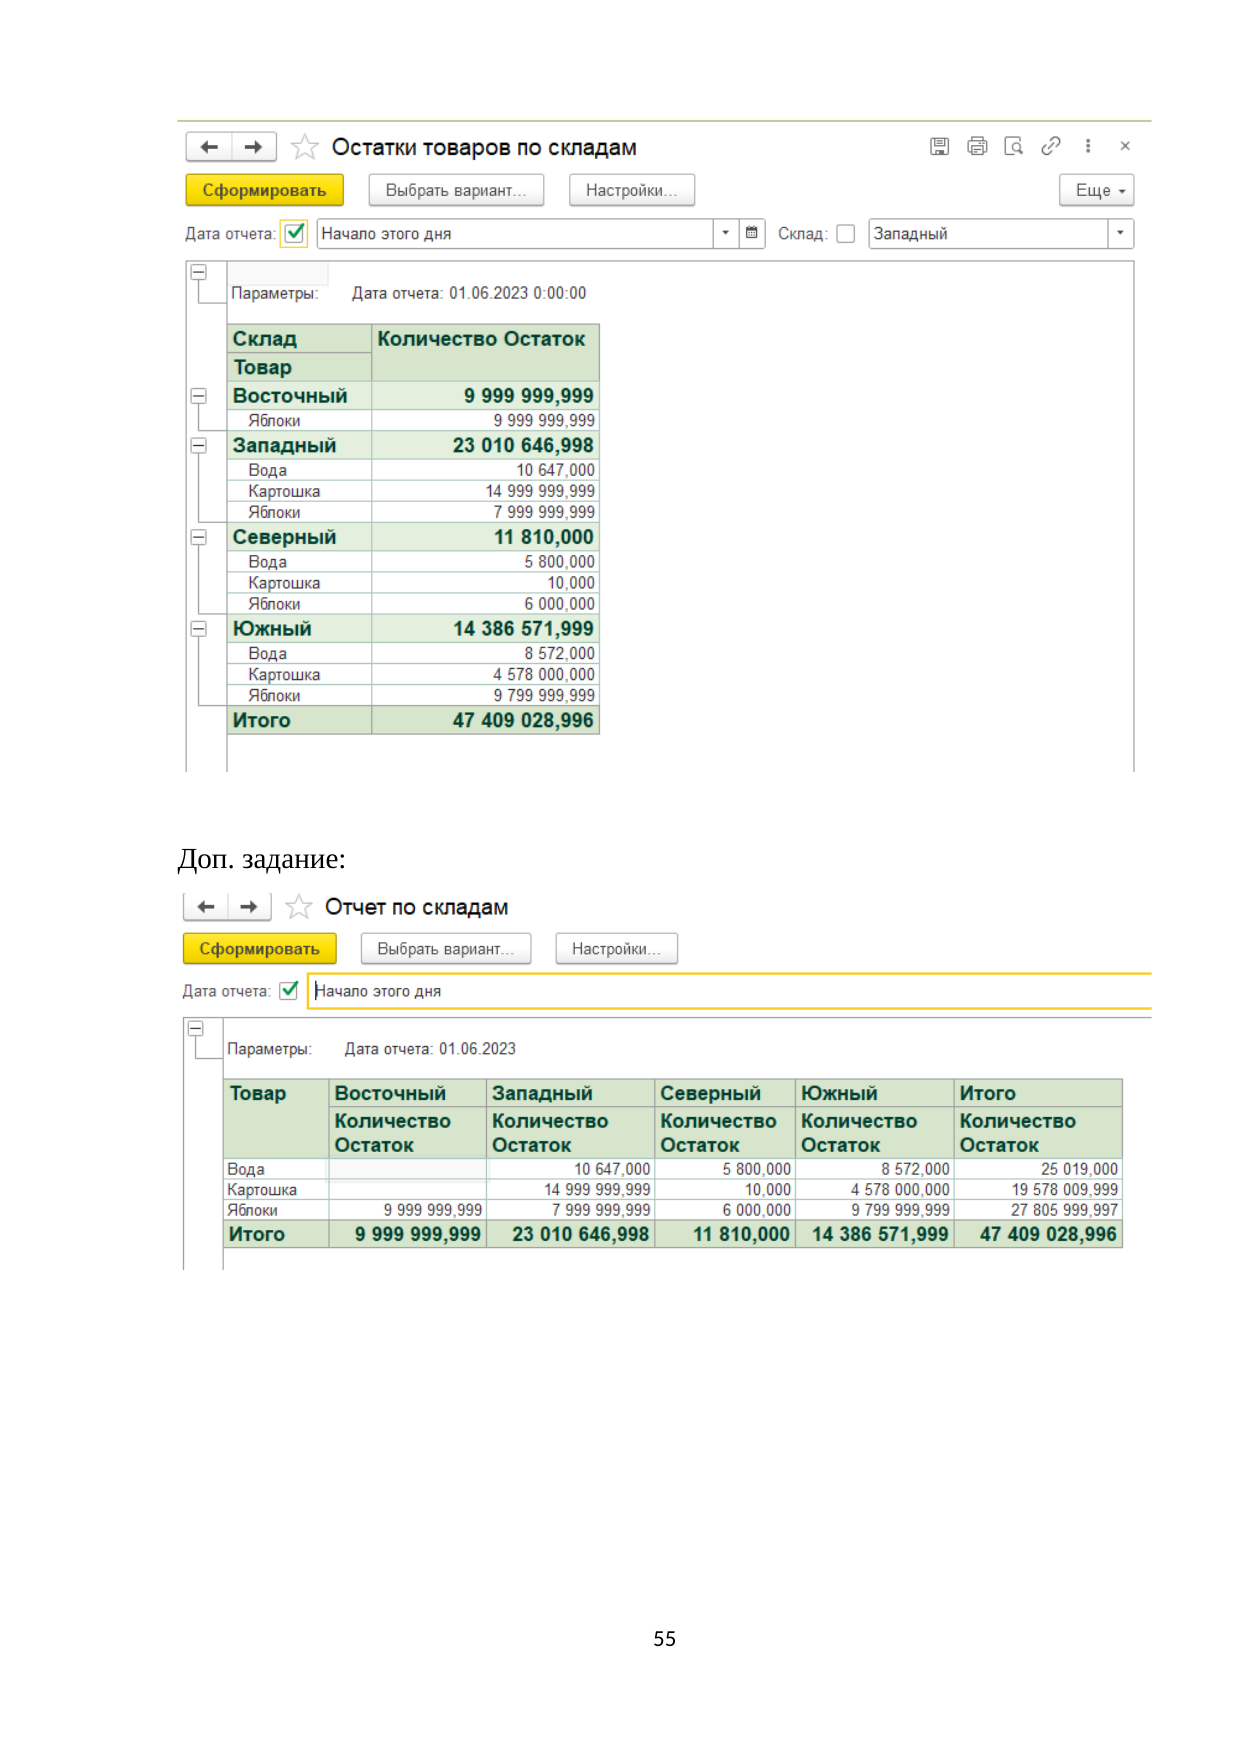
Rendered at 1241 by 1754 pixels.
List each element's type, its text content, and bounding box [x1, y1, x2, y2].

picture [177, 118, 1152, 772]
picture [177, 893, 1152, 1270]
text Доп. задание: [177, 842, 1152, 875]
